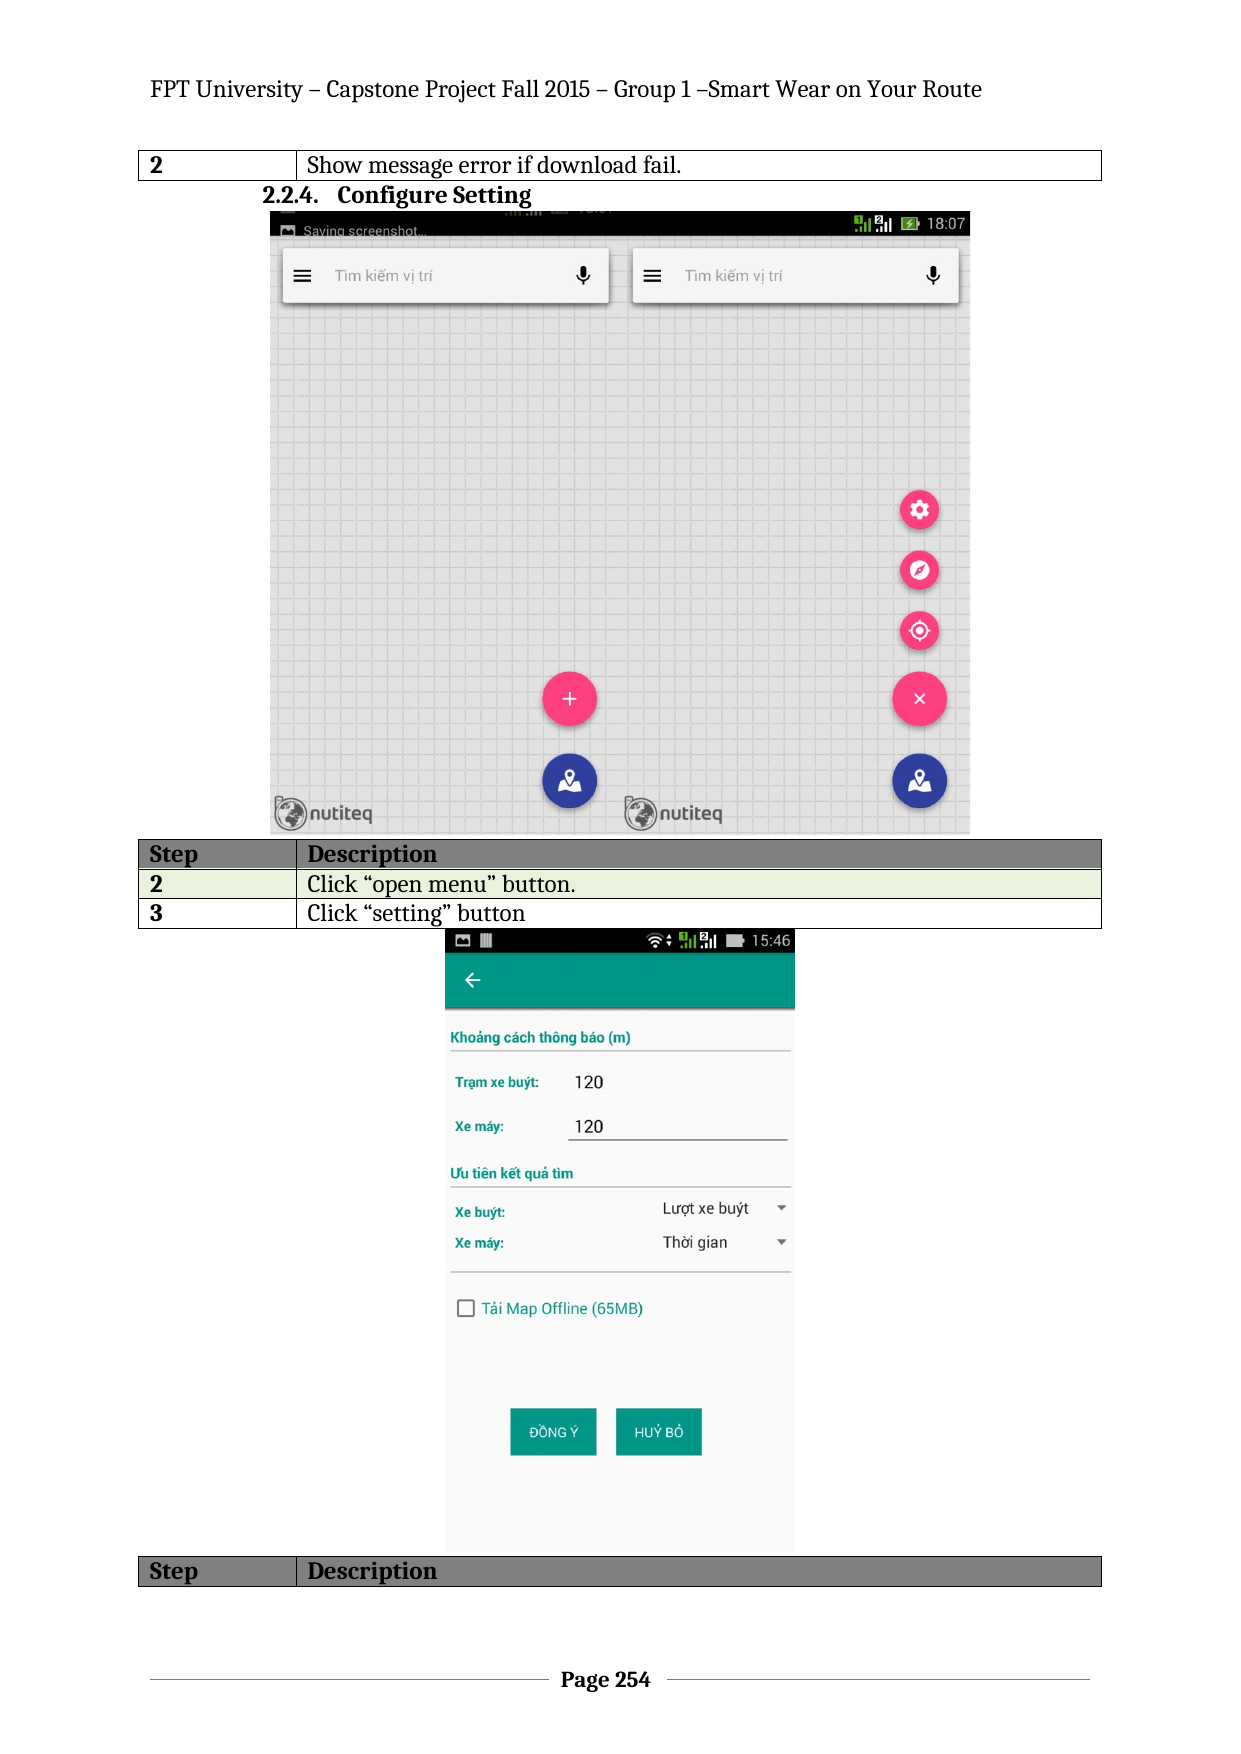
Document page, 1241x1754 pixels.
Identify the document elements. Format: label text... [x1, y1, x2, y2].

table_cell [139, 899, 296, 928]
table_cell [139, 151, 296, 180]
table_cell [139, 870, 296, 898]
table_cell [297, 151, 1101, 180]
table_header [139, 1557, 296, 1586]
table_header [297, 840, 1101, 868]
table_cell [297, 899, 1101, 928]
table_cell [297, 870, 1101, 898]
subtitle Configure Setting [262, 181, 1090, 209]
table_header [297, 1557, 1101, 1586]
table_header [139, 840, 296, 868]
picture [270, 211, 971, 835]
picture [445, 929, 795, 1552]
